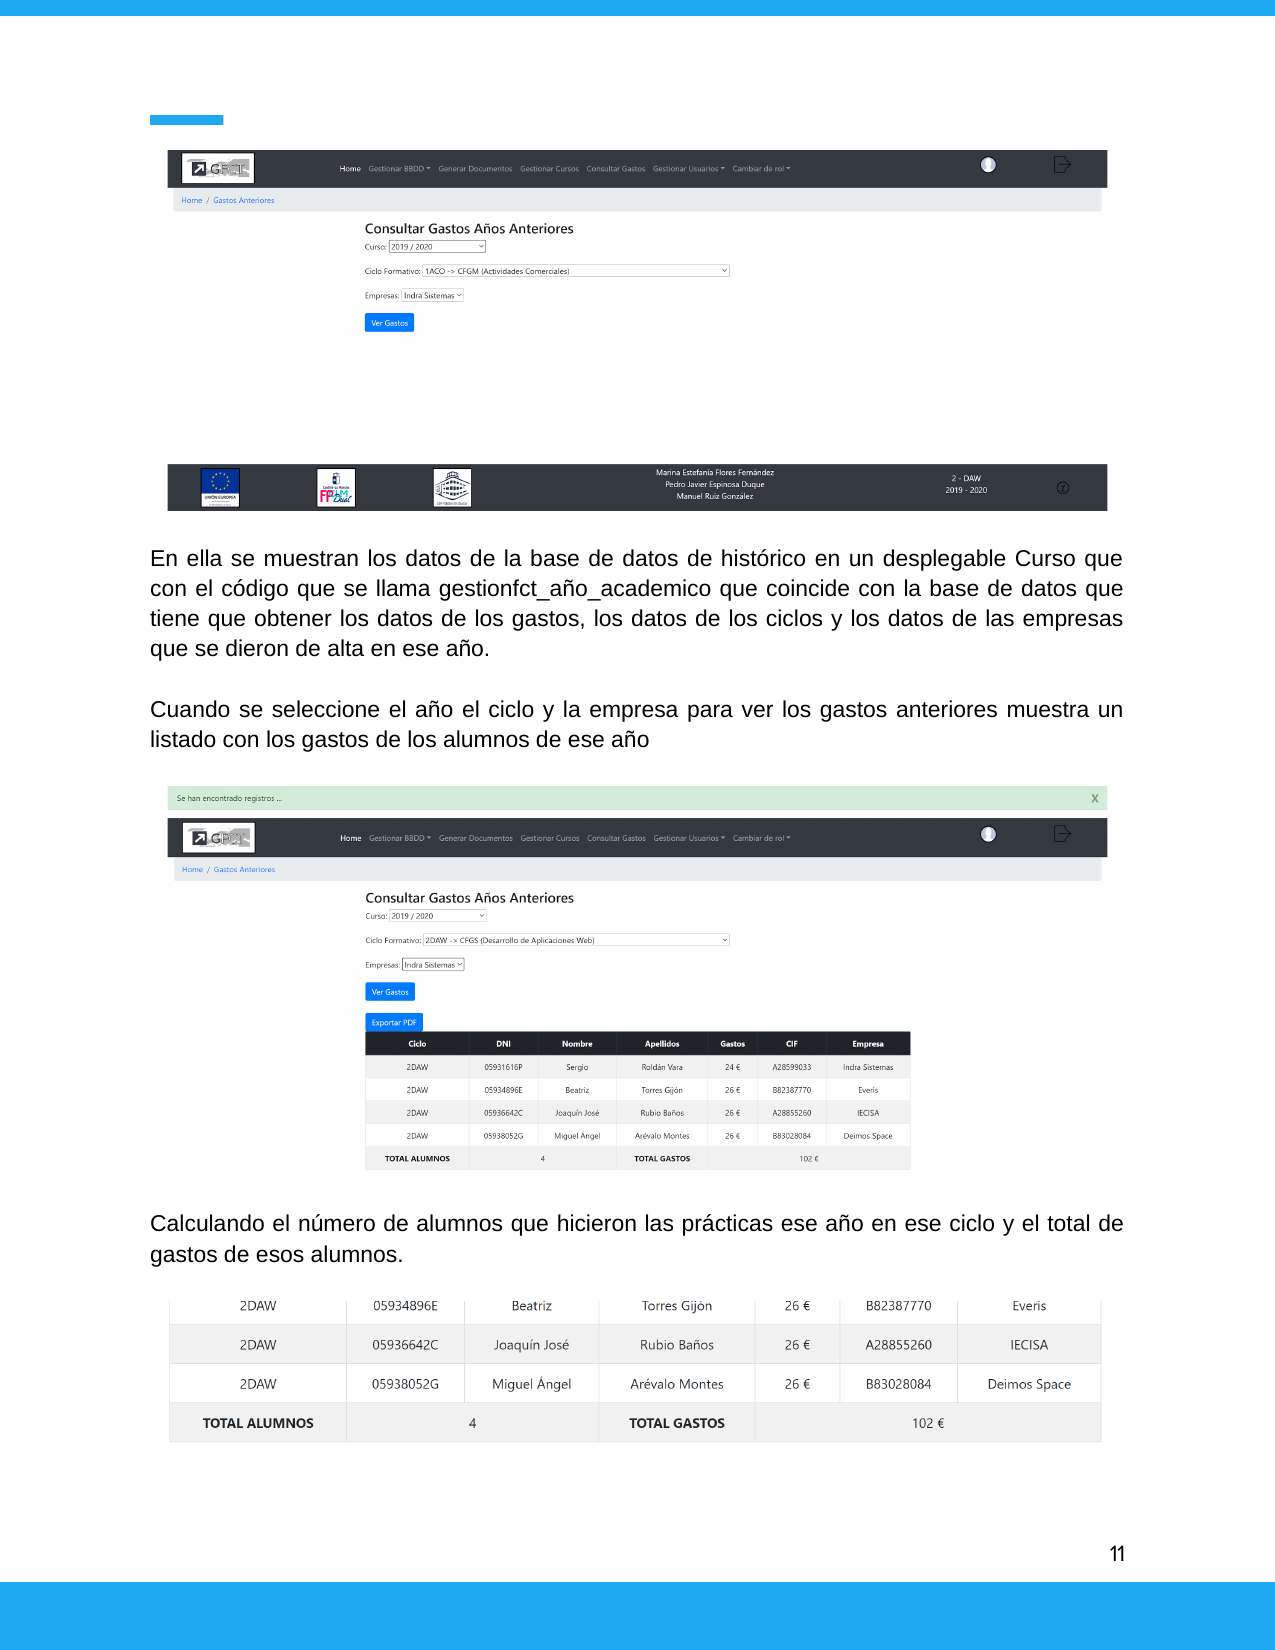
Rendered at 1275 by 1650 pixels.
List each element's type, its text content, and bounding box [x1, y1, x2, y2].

picture [0, 1582, 1275, 1650]
picture [0, 0, 1275, 16]
picture [167, 1301, 1108, 1445]
text Calculando el número de alumnos que hicieron las prácticas ese año en ese ciclo y el total de gastos de esos alumnos. [150, 1210, 1125, 1267]
picture [167, 786, 1108, 1176]
text Cuando se seleccione el año el ciclo y la empresa para ver los gastos anteriores muestra un listado con los gastos de los alumnos de ese año [150, 696, 1125, 752]
picture [150, 115, 224, 125]
text En ella se muestran los datos de la base de datos de histórico en un desplegable Curso que con el código que se llama gestionfct_año_academico que coincide con la base de datos que tiene que obtener los datos de los gastos, los datos de los ciclos y los datos de las empresas que se dieron de alta en ese año. [150, 545, 1125, 662]
picture [167, 150, 1108, 511]
